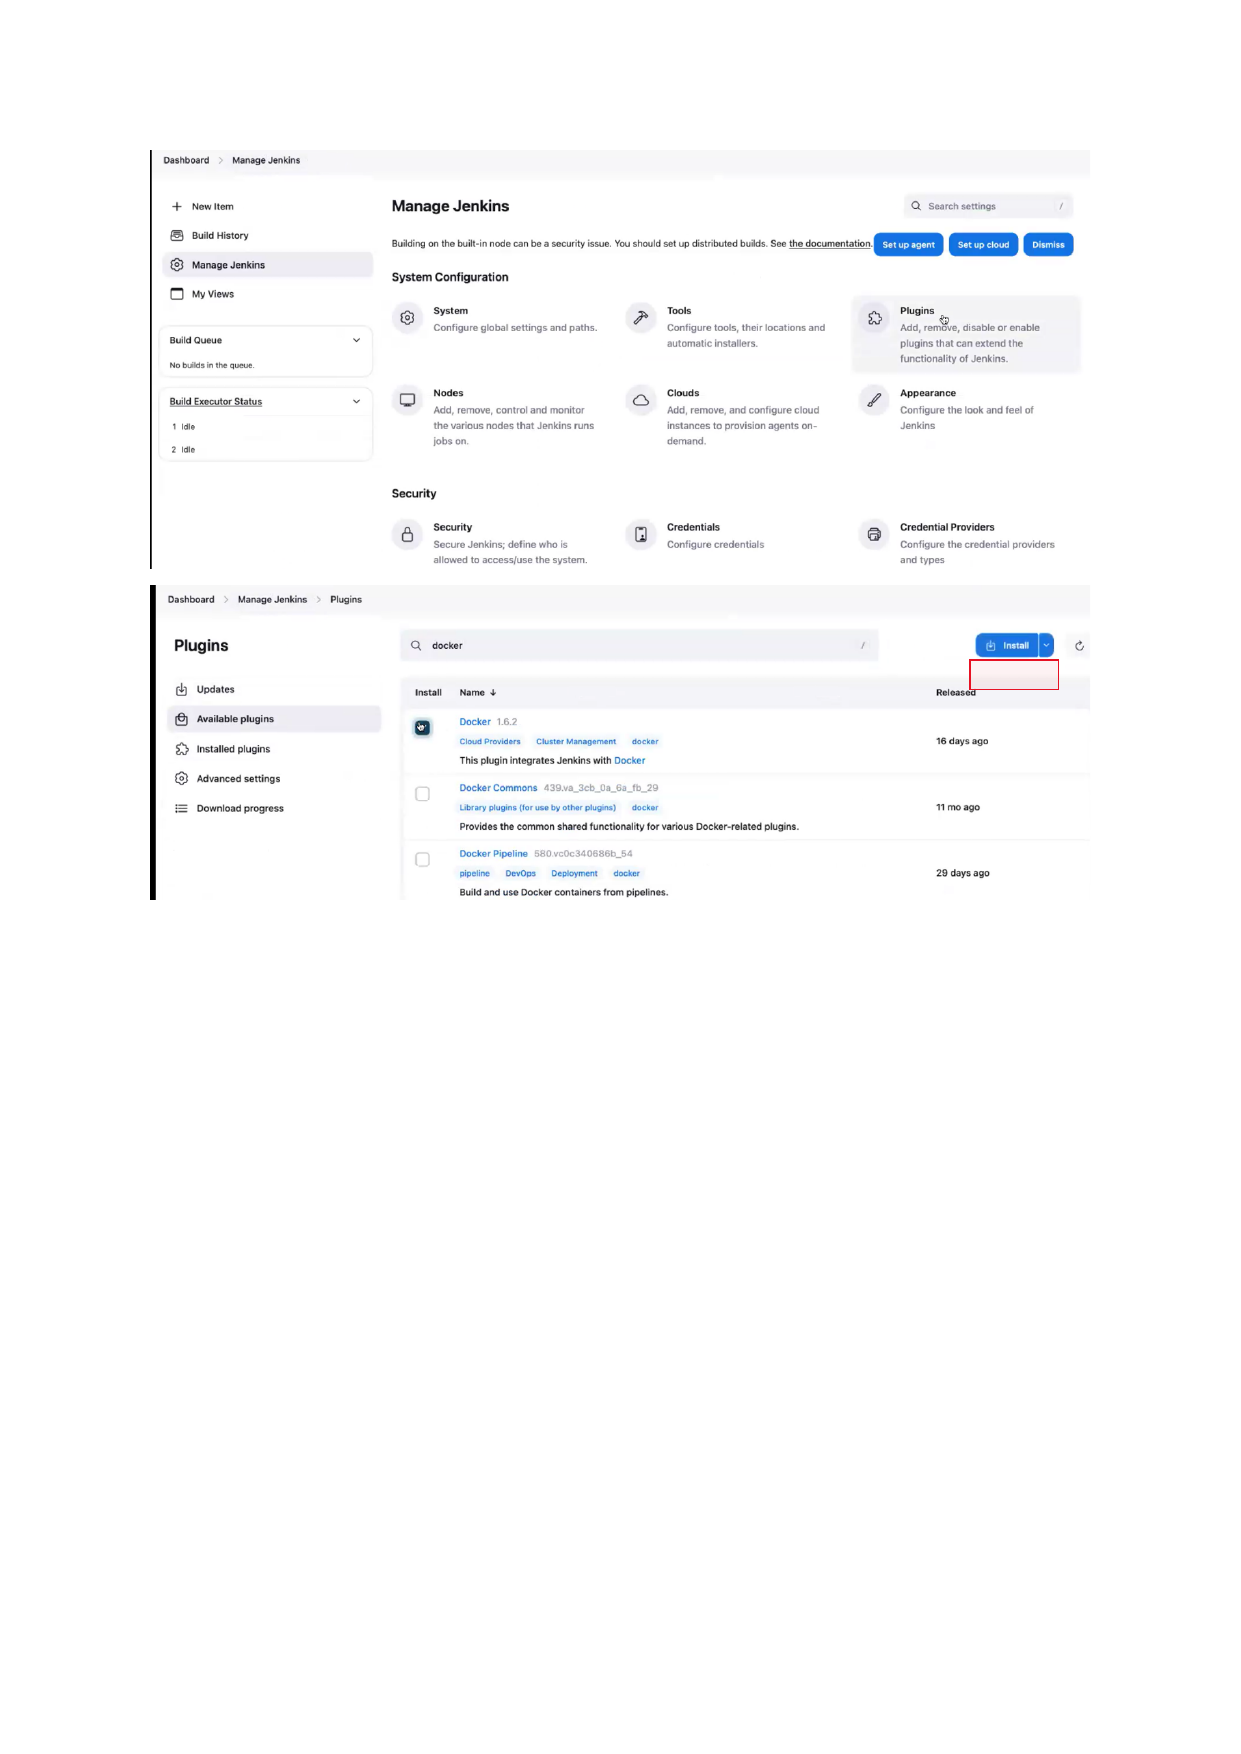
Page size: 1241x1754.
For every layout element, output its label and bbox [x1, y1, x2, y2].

picture [150, 585, 1091, 900]
picture [150, 150, 1091, 569]
